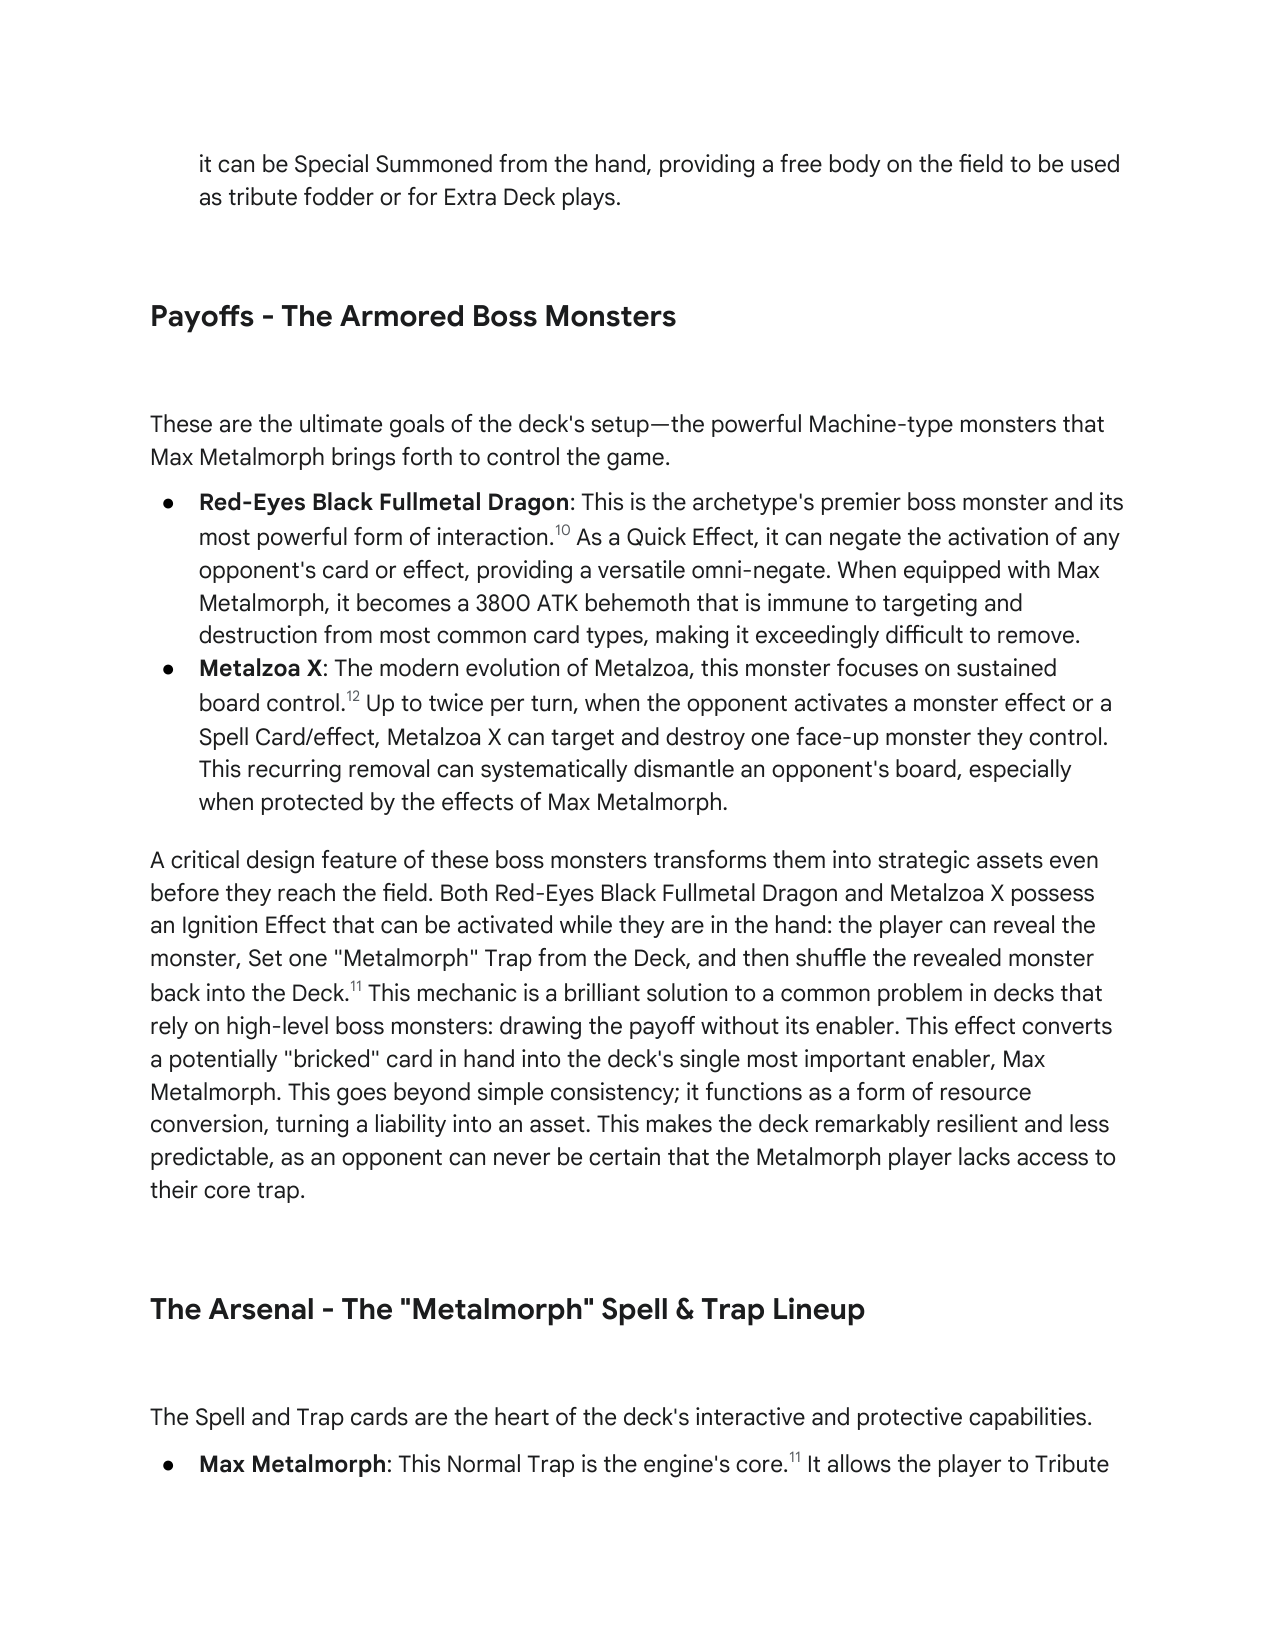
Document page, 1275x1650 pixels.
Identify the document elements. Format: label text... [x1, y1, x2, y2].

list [161, 1449, 1125, 1480]
text The Spell and Trap cards are the heart of the deck's interactive and protective capabilities. [150, 1403, 1125, 1432]
subtitle Payoffs - The Armored Boss Monsters [150, 298, 1125, 335]
list Red-Eyes Black Fullmetal Dragon: This is the archetype's premier boss monster and its most powerful form of interaction.10 As a Quick Effect, it can negate the activation of any opponent's card or effect, providing a versatile omni-negate. When equipped with Max Metalmorph, it becomes a 3800 ATK behemoth that is immune to targeting and destruction from most common card types, making it exceedingly difficult to remove. [161, 488, 1125, 651]
subtitle The Arsenal - The "Metalmorph" Spell & Trap Lineup [150, 1292, 1125, 1328]
list Metalzoa X: The modern evolution of Metalzoa, this monster focuses on sustained board control.12 Up to twice per turn, when the opponent activates a monster effect or a Spell Card/effect, Metalzoa X can target and destroy one face-up monster they control. This recurring removal can systematically dismantle an opponent's board, especially when protected by the effects of Max Metalmorph. [161, 654, 1125, 817]
text A critical design feature of these boss monsters transforms them into strategic assets even before they reach the field. Both Red-Eyes Black Fullmetal Dragon and Metalzoa X possess an Ignition Effect that can be activated while they are in the hand: the player can reveal the monster, Set one "Metalmorph" Trap from the Deck, and then shuffle the revealed monster back into the Deck.11 This mechanic is a brilliant solution to a common problem in decks that rely on high-level boss monsters: drawing the payoff without its enabler. This effect converts a potentially "bricked" card in hand into the deck's single most important enabler, Max Metalmorph. This goes beyond simple consistency; it functions as a form of resource conversion, turning a liability into an asset. This makes the deck remarkably resilient and less predictable, as an opponent can never be certain that the Metalmorph player lacks access to their core trap. [150, 846, 1125, 1205]
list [161, 150, 1125, 211]
text These are the ultimate goals of the deck's setup—the powerful Machine-type monsters that Max Metalmorph brings forth to control the game. [150, 410, 1125, 471]
